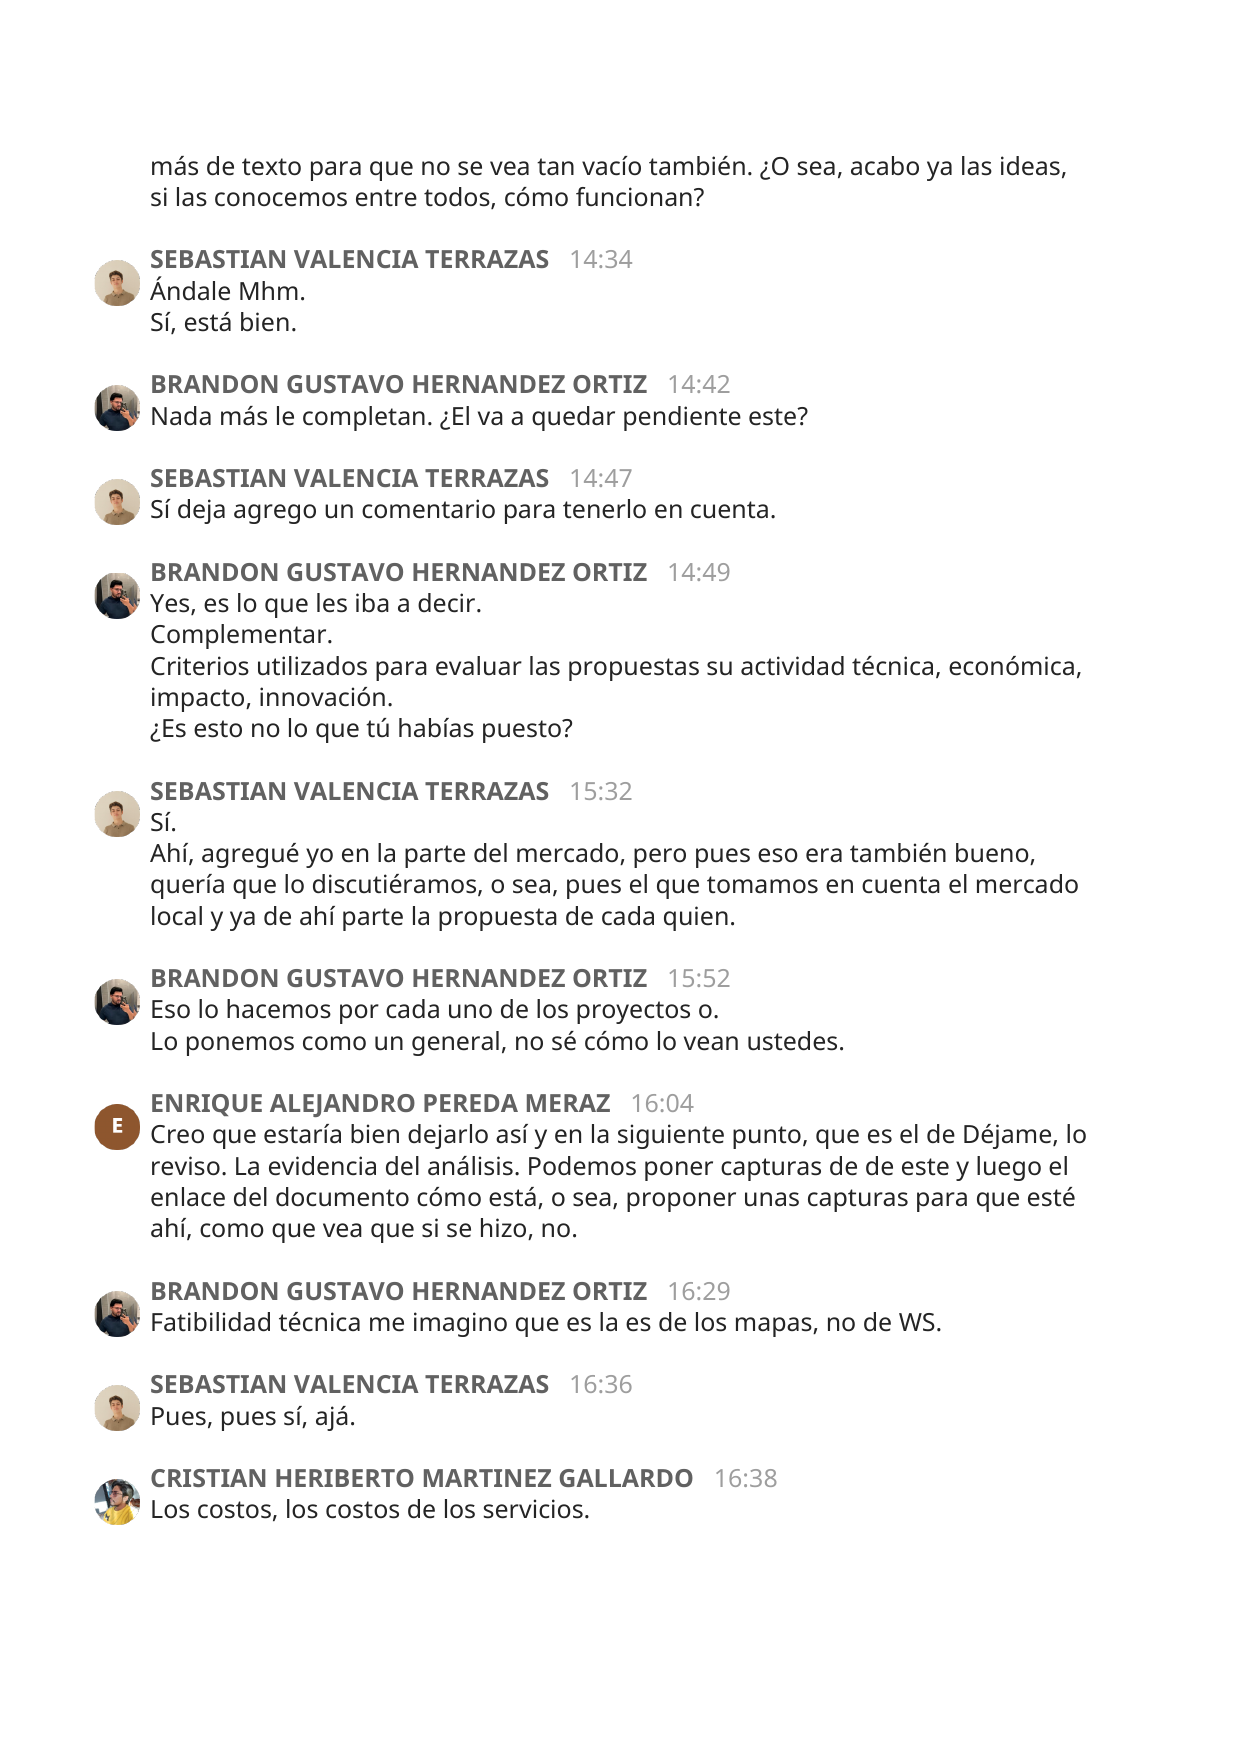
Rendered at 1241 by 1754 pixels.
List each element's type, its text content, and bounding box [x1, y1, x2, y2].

picture [94, 573, 140, 619]
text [150, 150, 1090, 212]
picture [94, 1385, 140, 1431]
text SEBASTIAN VALENCIA TERRAZAS 14:47 Sí deja agrego un comentario para tenerlo en cuenta. [150, 431, 1090, 525]
text SEBASTIAN VALENCIA TERRAZAS 14:34 Ándale Mhm. Sí, está bien. [150, 212, 1090, 337]
picture [94, 260, 140, 306]
text ENRIQUE ALEJANDRO PEREDA MERAZ 16:04 Creo que estaría bien dejarlo así y en la siguiente punto, que es el de Déjame, lo reviso. La evidencia del análisis. Podemos poner capturas de de este y luego el enlace del documento cómo está, o sea, proponer unas capturas para que esté ahí, como que vea que si se hizo, no. [150, 1056, 1090, 1244]
picture [94, 385, 140, 431]
picture [94, 479, 140, 525]
picture [94, 1479, 140, 1525]
text BRANDON GUSTAVO HERNANDEZ ORTIZ 15:52 Eso lo hacemos por cada uno de los proyectos o. Lo ponemos como un general, no sé cómo lo vean ustedes. [150, 931, 1090, 1056]
text BRANDON GUSTAVO HERNANDEZ ORTIZ 16:29 Fatibilidad técnica me imagino que es la es de los mapas, no de WS. [150, 1244, 1090, 1337]
picture [94, 1291, 140, 1337]
text BRANDON GUSTAVO HERNANDEZ ORTIZ 14:49 Yes, es lo que les iba a decir. Complementar. Criterios utilizados para evaluar las propuestas su actividad técnica, económica, impacto, innovación. ¿Es esto no lo que tú habías puesto? [150, 525, 1090, 744]
text SEBASTIAN VALENCIA TERRAZAS 15:32 Sí. Ahí, agregué yo en la parte del mercado, pero pues eso era también bueno, quería que lo discutiéramos, o sea, pues el que tomamos en cuenta el mercado local y ya de ahí parte la propuesta de cada quien. [150, 744, 1090, 931]
text CRISTIAN HERIBERTO MARTINEZ GALLARDO 16:38 Los costos, los costos de los servicios. [150, 1431, 1090, 1525]
picture [94, 979, 140, 1025]
picture [94, 791, 140, 837]
picture [94, 1104, 140, 1150]
text BRANDON GUSTAVO HERNANDEZ ORTIZ 14:42 Nada más le completan. ¿El va a quedar pendiente este? [150, 337, 1090, 431]
text SEBASTIAN VALENCIA TERRAZAS 16:36 Pues, pues sí, ajá. [150, 1337, 1090, 1431]
